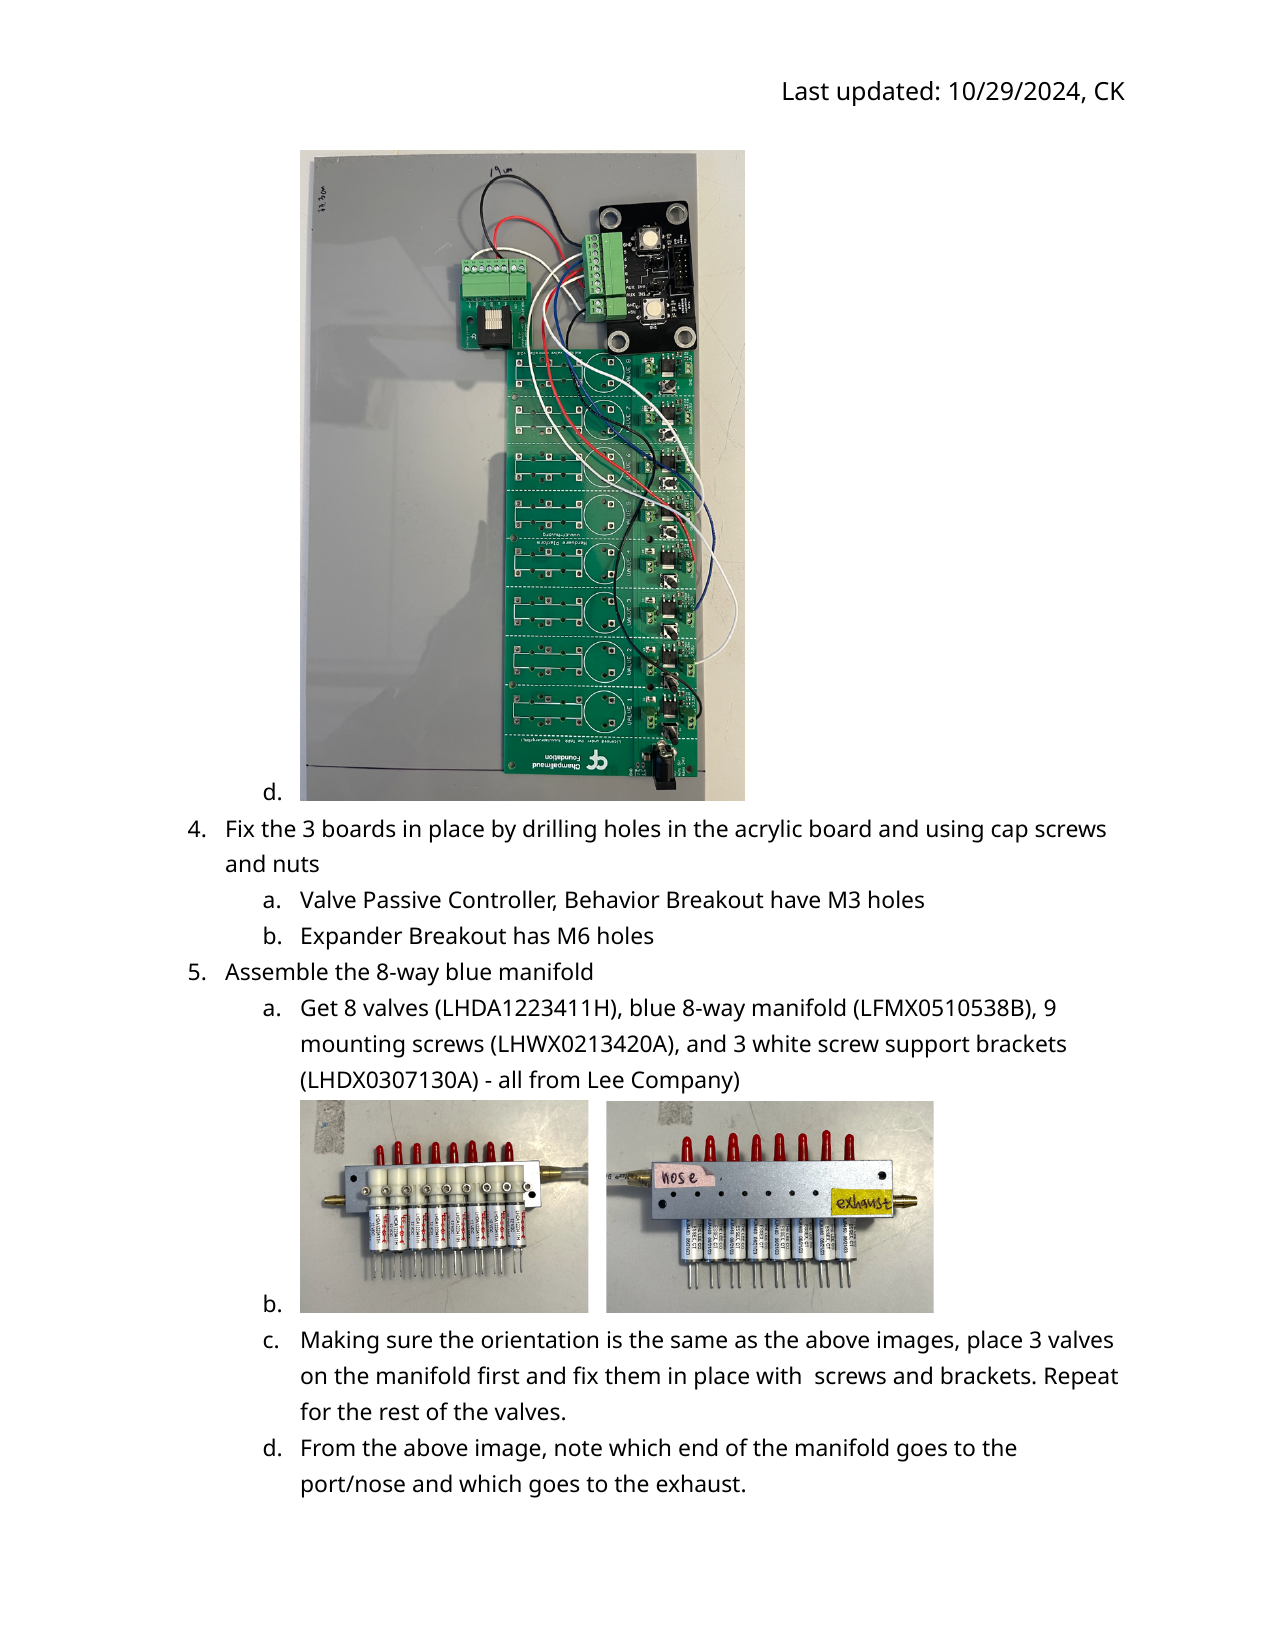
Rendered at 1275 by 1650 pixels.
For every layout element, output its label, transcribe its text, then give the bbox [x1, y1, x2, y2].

list Valve Passive Controller, Behavior Breakout have M3 holes [262, 884, 1125, 916]
list Making sure the orientation is the same as the above images, place 3 valves on the manifold first and fix them in place with screws and brackets. Repeat for the rest of the valves. [262, 1324, 1125, 1427]
list Get 8 valves (LHDA1223411H), blue 8-way manifold (LFMX0510538B), 9 mounting screws (LHWX0213420A), and 3 white screw support brackets (LHDX0307130A) - all from Lee Company) [262, 992, 1125, 1095]
list From the above image, note which end of the manifold goes to the port/nose and which goes to the exhaust. [262, 1432, 1125, 1499]
picture [606, 1101, 934, 1313]
list Assemble the 8-way blue manifold [187, 956, 1125, 987]
list Fix the 3 boards in place by drilling holes in the acrylic board and using cap screws and nuts [187, 812, 1125, 880]
picture [300, 1100, 589, 1313]
list Expander Breakout has M6 holes [262, 920, 1125, 952]
picture [300, 150, 745, 801]
